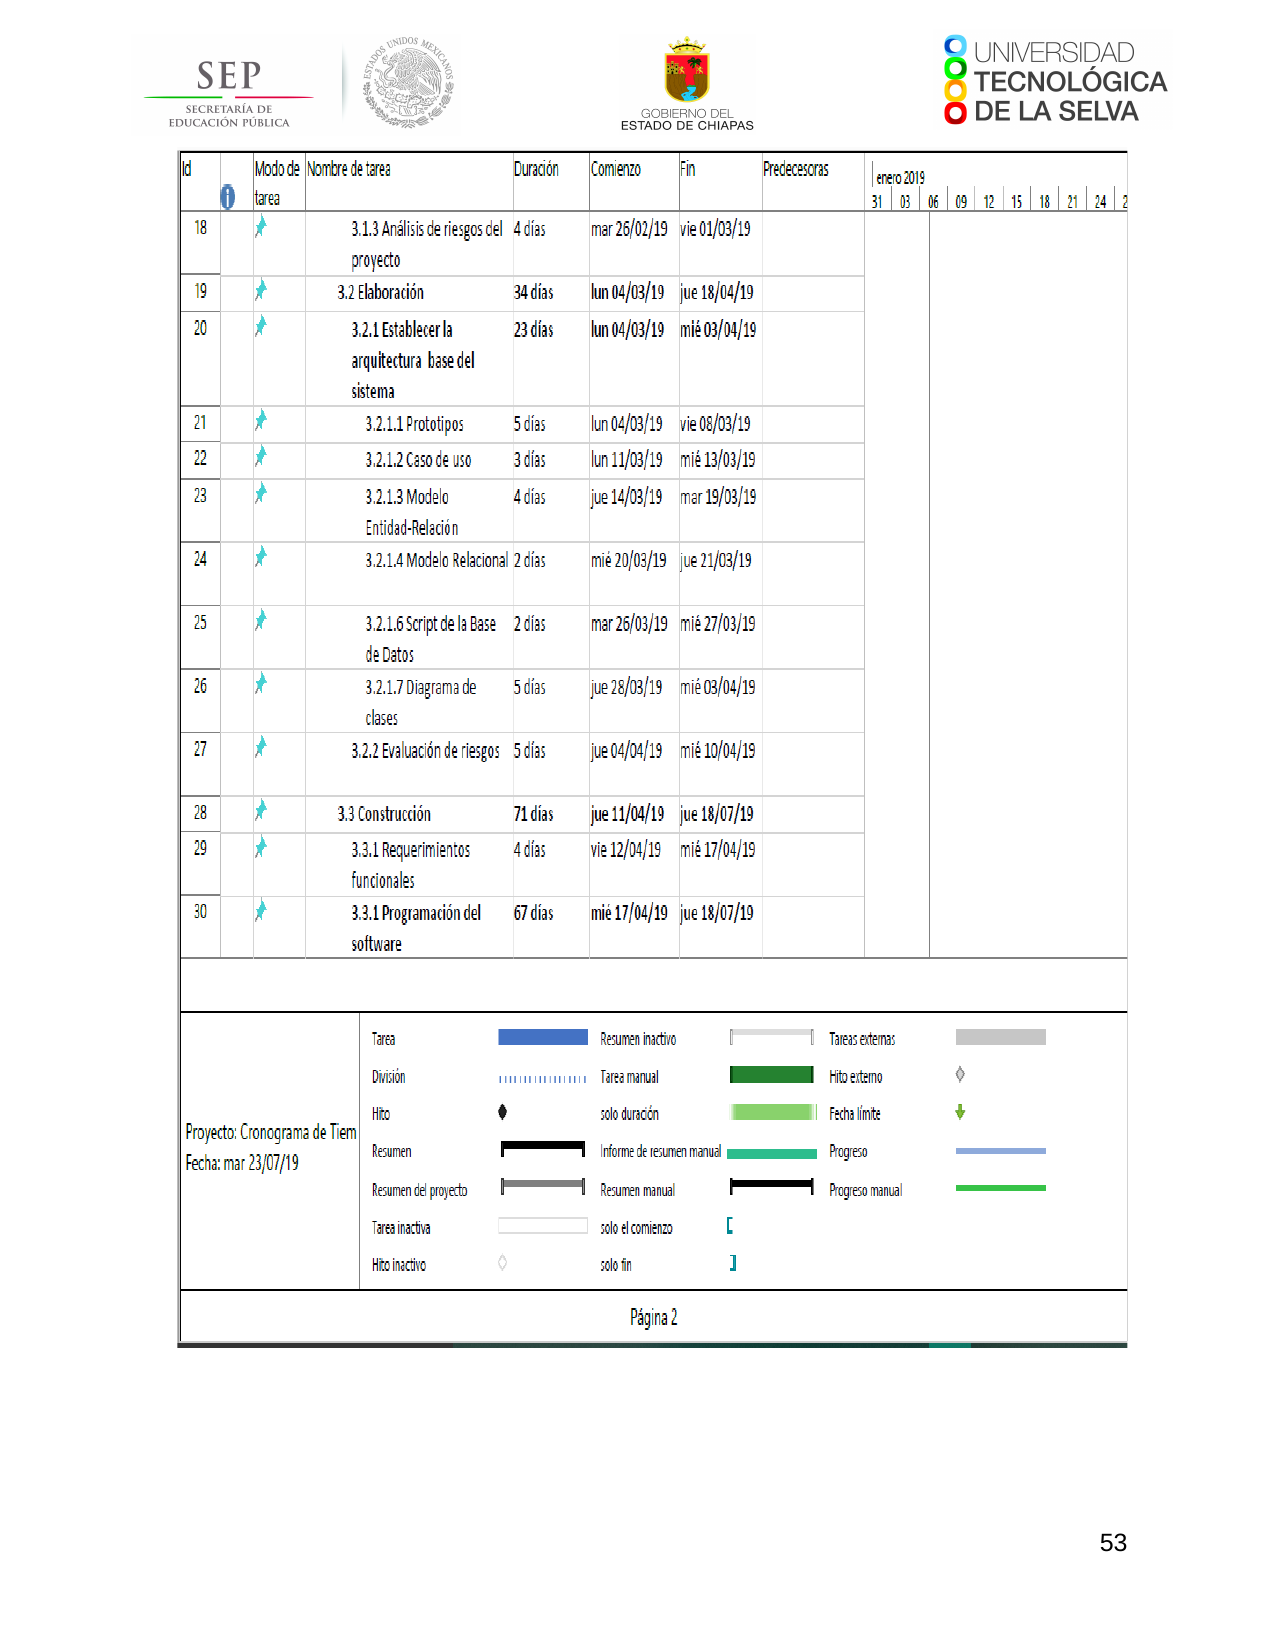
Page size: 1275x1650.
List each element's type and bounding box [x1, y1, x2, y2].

picture [131, 34, 462, 136]
picture [177, 147, 1128, 1348]
picture [618, 34, 757, 135]
picture [933, 29, 1173, 130]
